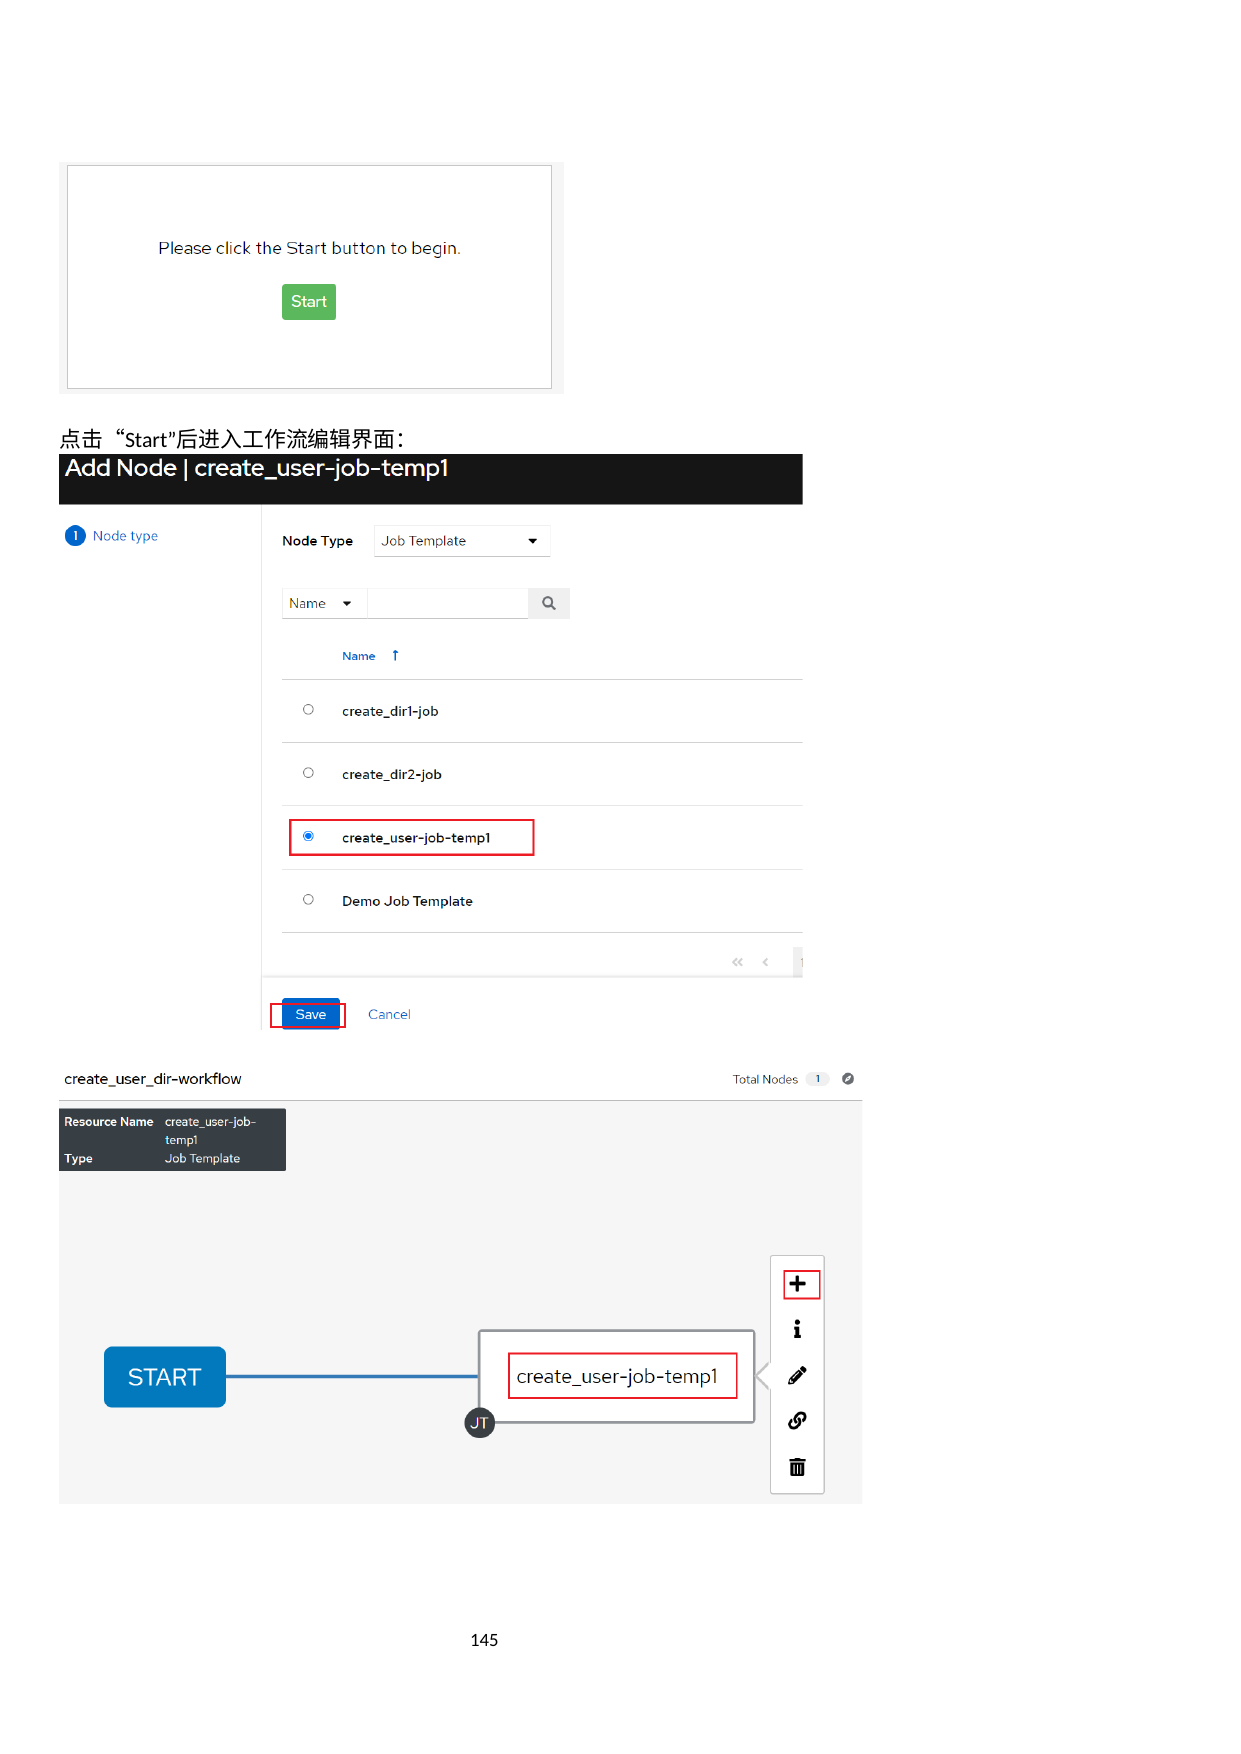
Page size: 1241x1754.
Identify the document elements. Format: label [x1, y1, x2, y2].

picture [59, 454, 803, 1030]
picture [59, 162, 564, 394]
picture [59, 1072, 863, 1504]
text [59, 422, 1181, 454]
